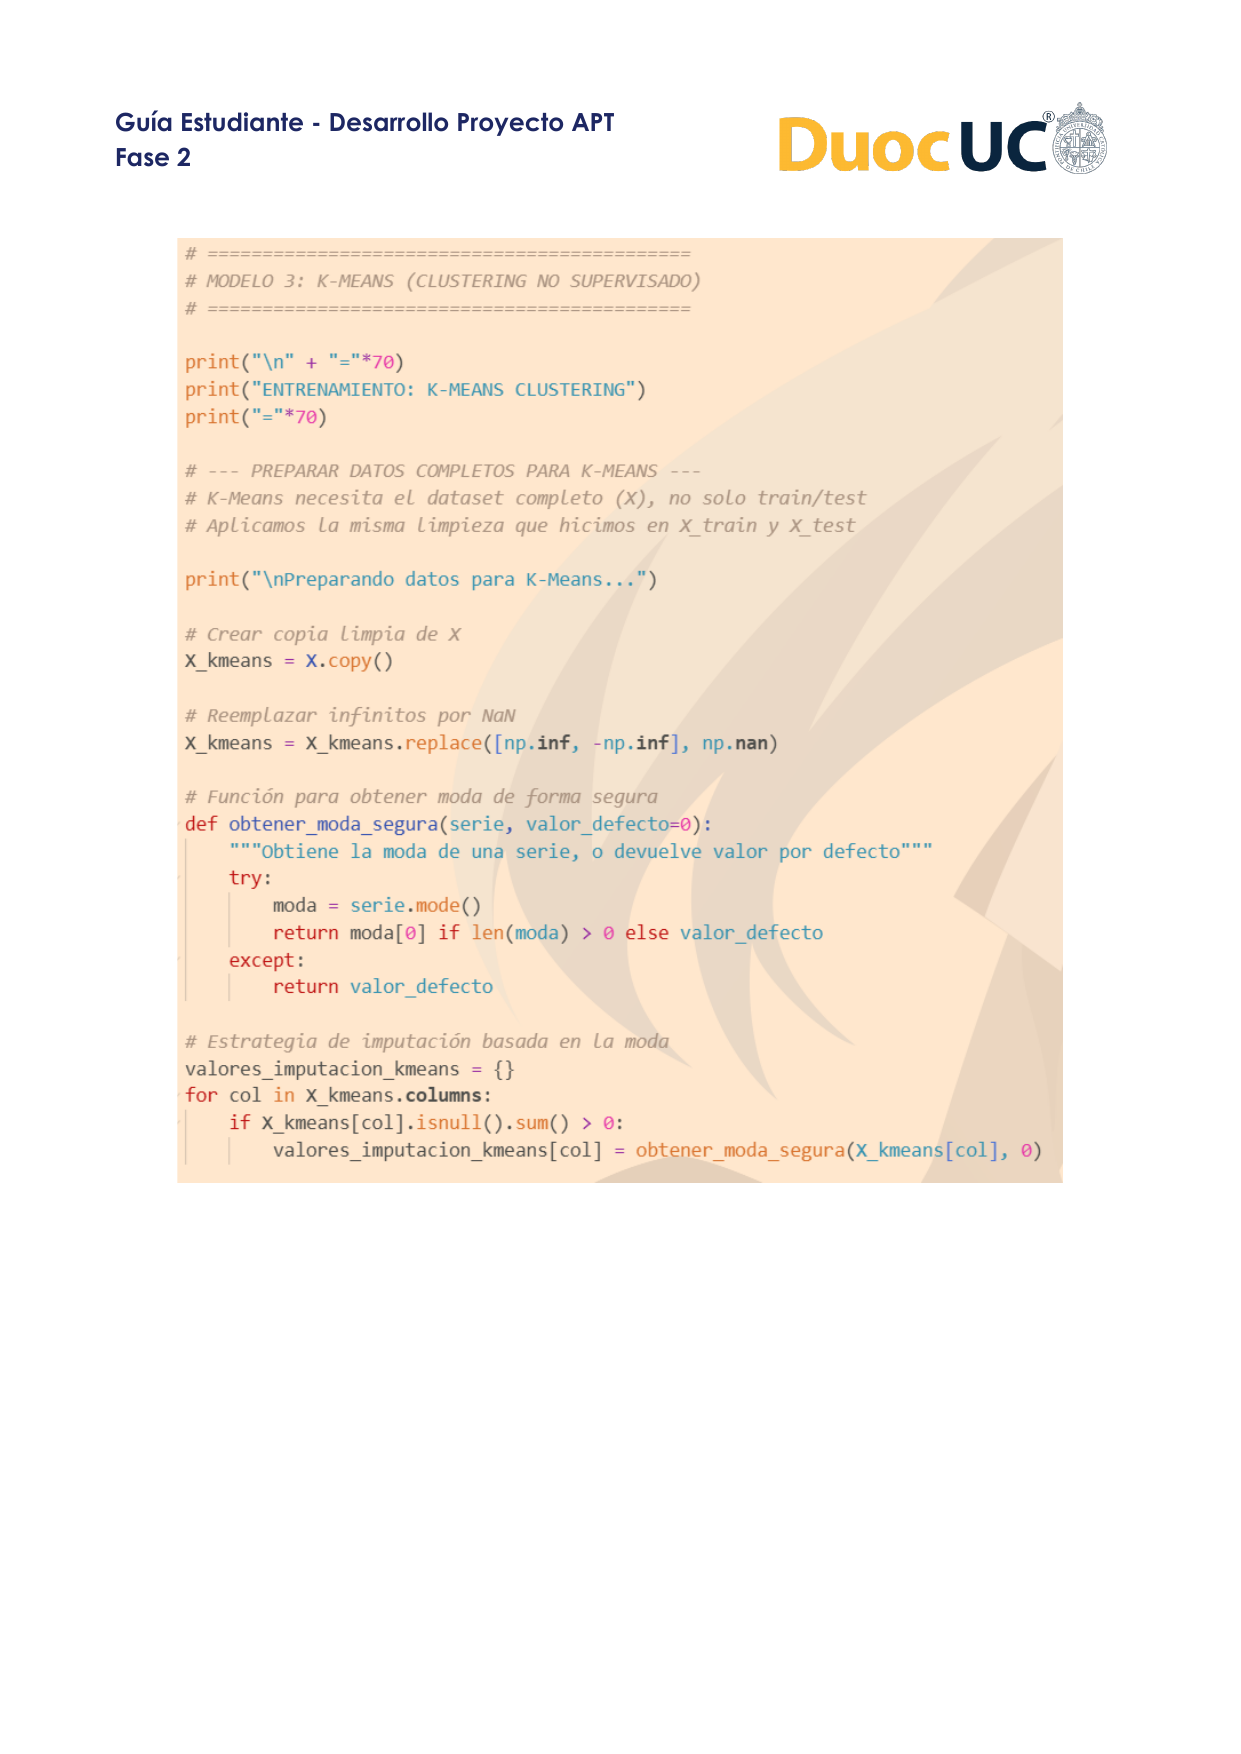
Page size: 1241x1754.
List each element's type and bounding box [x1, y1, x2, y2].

picture [779, 102, 1107, 174]
picture [177, 238, 1063, 1183]
